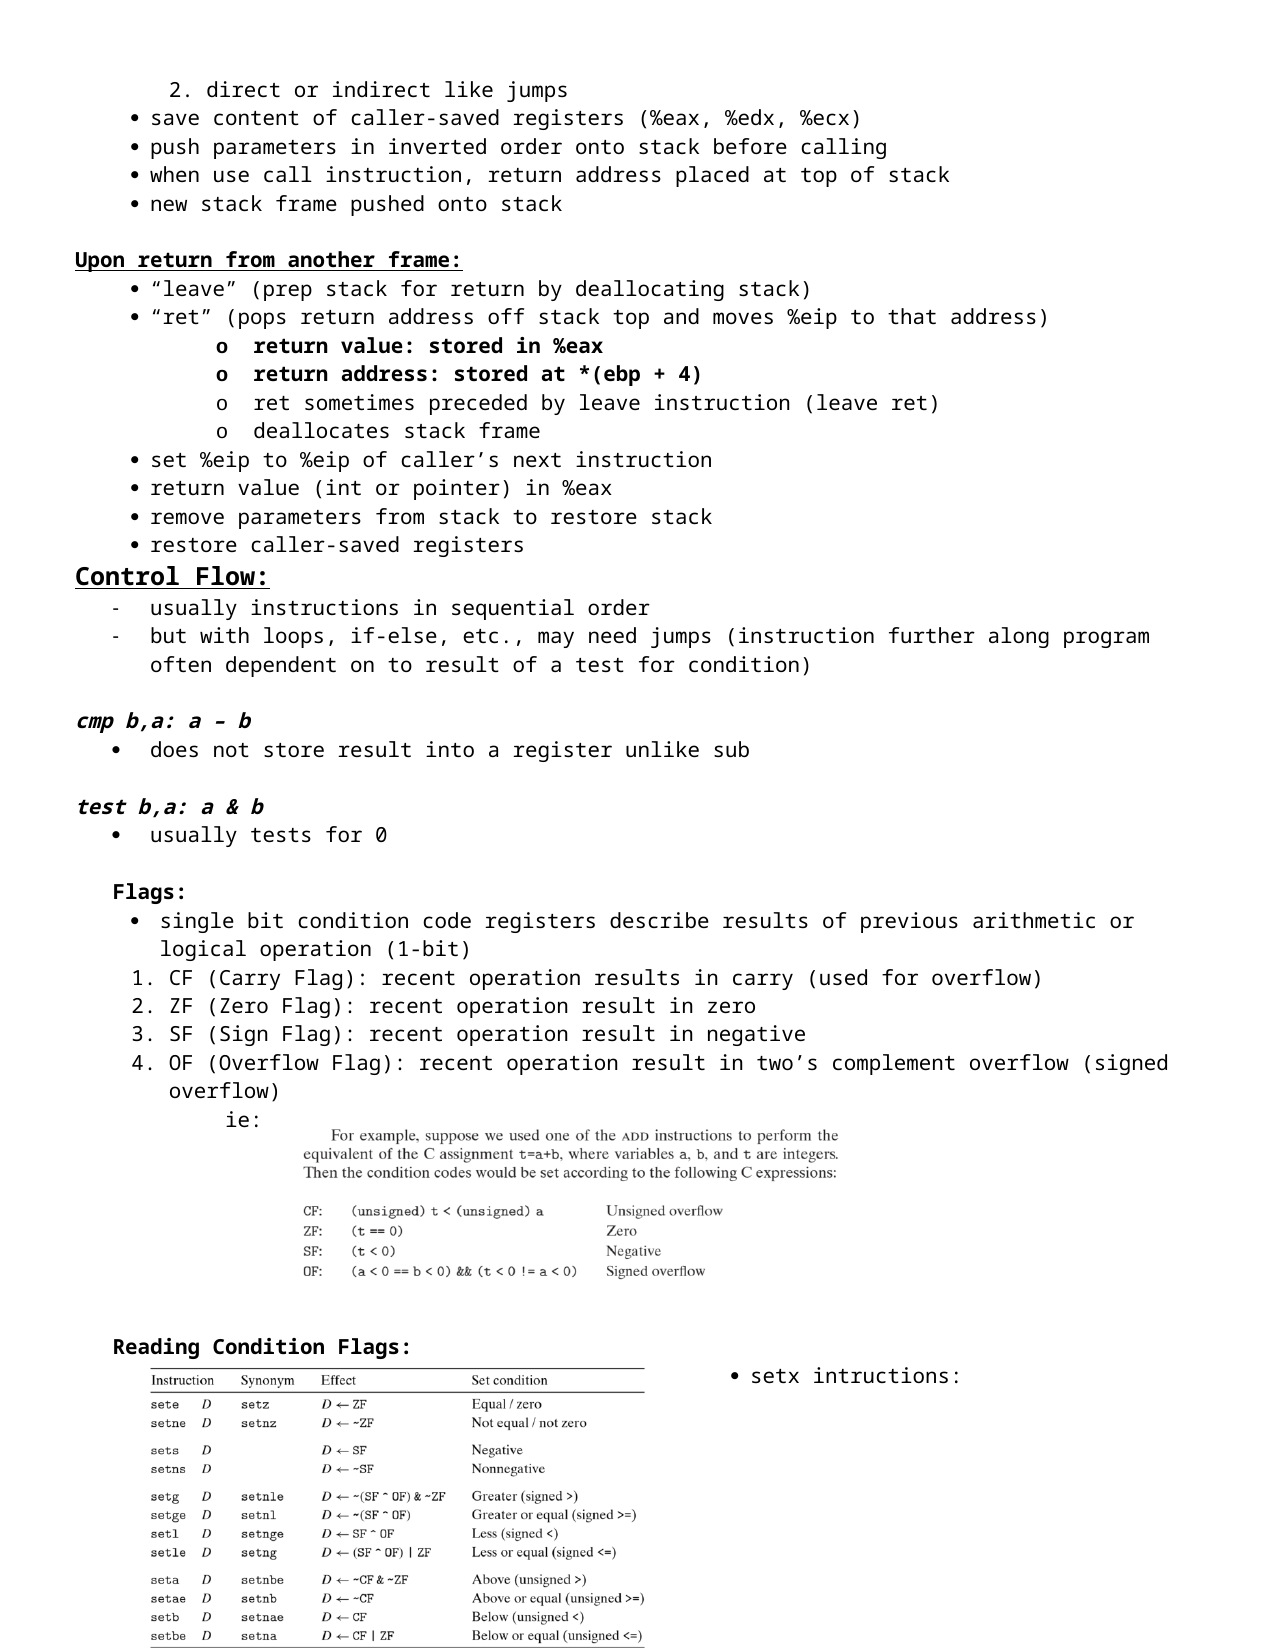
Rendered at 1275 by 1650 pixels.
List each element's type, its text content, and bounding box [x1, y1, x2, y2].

text Reading Condition Flags: [75, 1332, 1200, 1361]
list does not store result into a register unlike sub [112, 735, 1200, 763]
list remove parameters from stack to restore stack [131, 502, 1200, 530]
picture [148, 1366, 647, 1650]
text Upon return from another frame: [75, 246, 1200, 274]
list usually tests for 0 [112, 820, 1200, 849]
list OF (Overflow Flag): recent operation result in two’s complement overflow (signed overflow) [131, 1048, 1200, 1105]
text cmp b,a: a – b [75, 707, 1200, 735]
text ie: [150, 1105, 1200, 1133]
list deallocates stack frame [216, 417, 1200, 445]
picture [293, 1115, 845, 1293]
text Control Flow: [75, 559, 1200, 593]
list setx intructions: [141, 1361, 1200, 1389]
list but with loops, if-else, etc., may need jumps (instruction further along program often dependent on to result of a test for condition) [112, 621, 1200, 678]
list “leave” (prep stack for return by deallocating stack) [131, 274, 1200, 302]
list set %eip to %eip of caller’s next instruction [131, 445, 1200, 473]
list single bit condition code registers describe results of previous arithmetic or logical operation (1-bit) [131, 906, 1200, 963]
list SF (Sign Flag): recent operation result in negative [131, 1019, 1200, 1048]
list “ret” (pops return address off stack top and moves %eip to that address) [131, 302, 1200, 331]
list direct or indirect like jumps [169, 75, 1200, 103]
list save content of caller-saved registers (%eax, %edx, %ecx) [131, 103, 1200, 132]
list return address: stored at *(ebp + 4) [216, 359, 1200, 388]
list usually instructions in sequential order [112, 593, 1200, 621]
list restore caller-saved registers [131, 530, 1200, 559]
list return value (int or pointer) in %eax [131, 473, 1200, 502]
list new stack frame pushed onto stack [131, 189, 1200, 217]
text Flags: [112, 877, 1200, 906]
list return value: stored in %eax [216, 331, 1200, 359]
list when use call instruction, return address placed at top of stack [131, 160, 1200, 189]
list CF (Carry Flag): recent operation results in carry (used for overflow) [131, 963, 1200, 991]
list push parameters in inverted order onto stack before calling [131, 132, 1200, 160]
list ZF (Zero Flag): recent operation result in zero [131, 991, 1200, 1019]
list ret sometimes preceded by leave instruction (leave ret) [216, 388, 1200, 417]
text test b,a: a & b [75, 792, 1200, 820]
